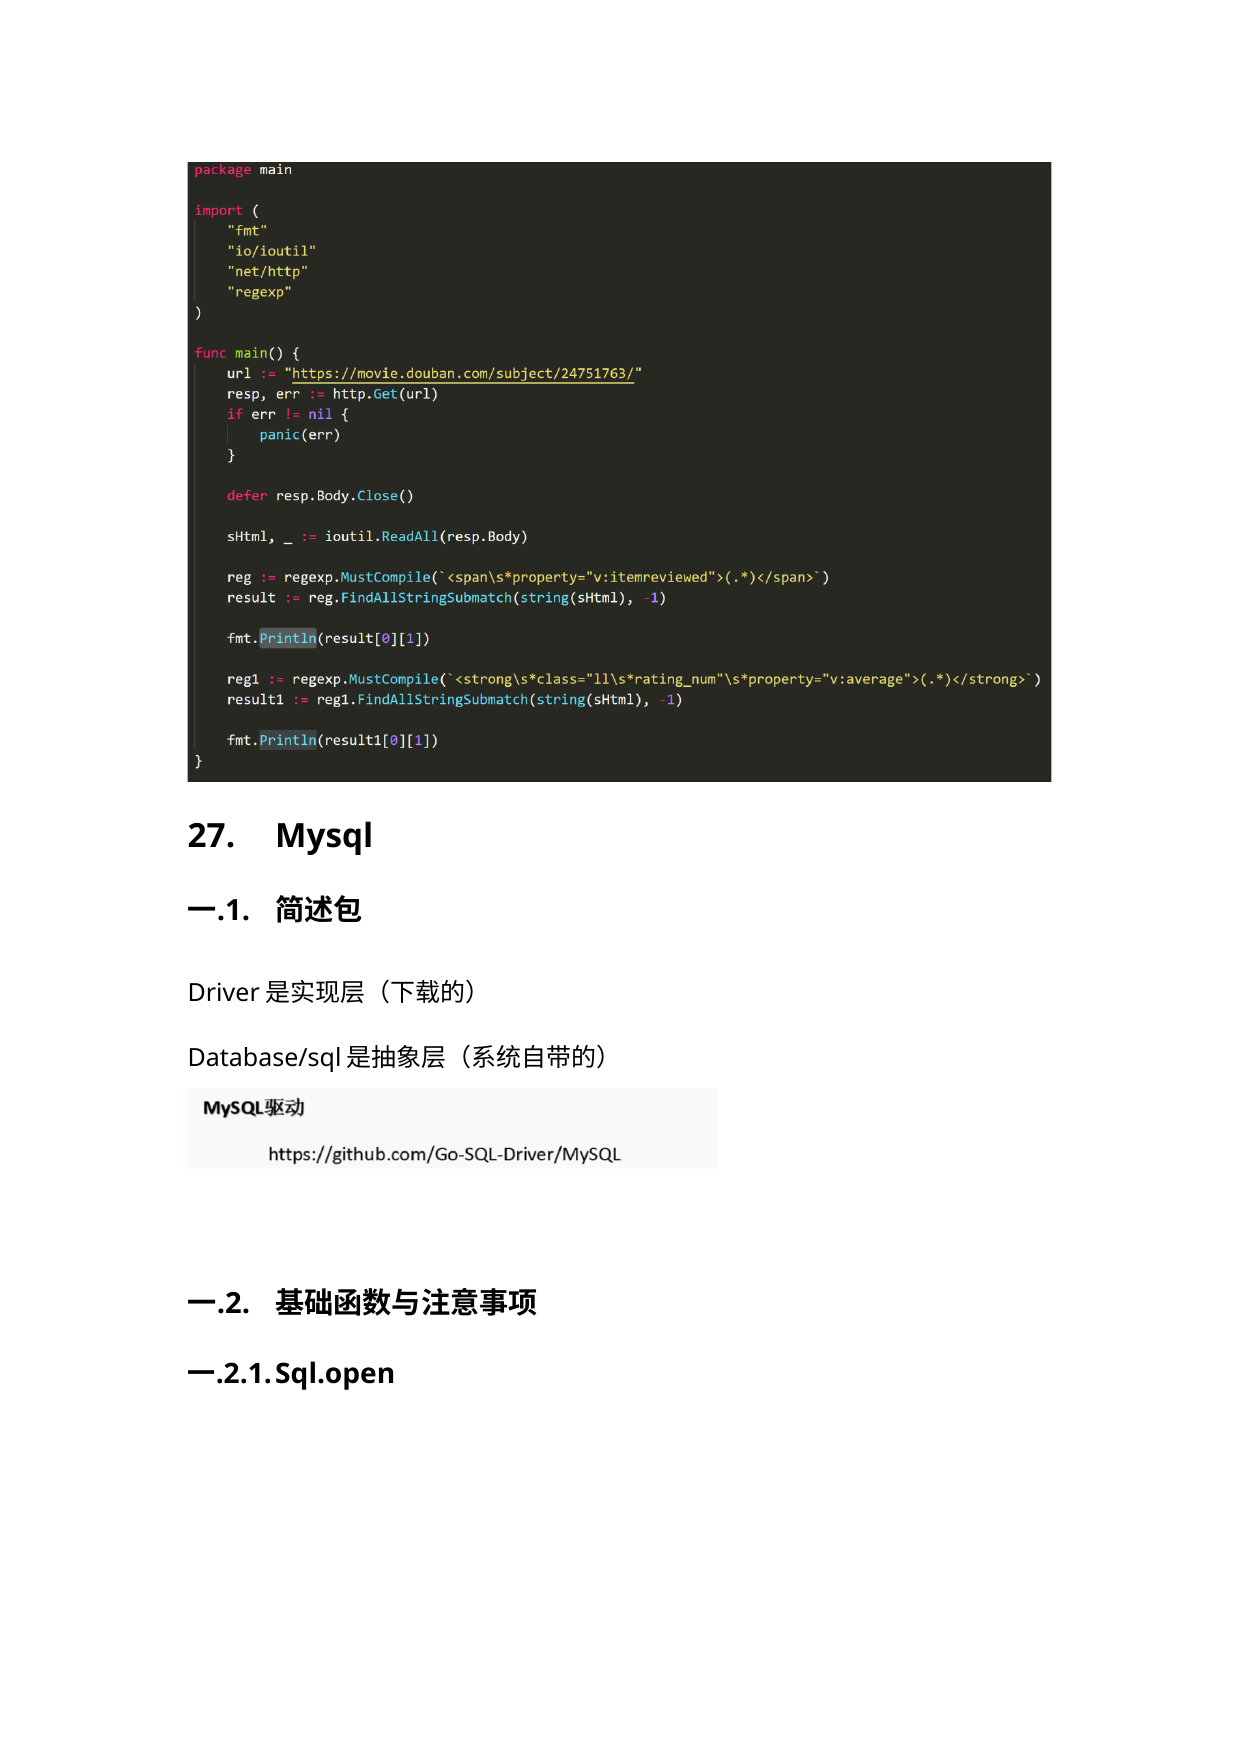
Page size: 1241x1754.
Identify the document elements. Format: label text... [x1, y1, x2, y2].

picture [187, 162, 1052, 782]
subtitle Mysql [187, 812, 1053, 857]
subtitle 基础函数与注意事项 [187, 1280, 1053, 1322]
subtitle 简述包 [187, 887, 1053, 929]
picture [187, 1088, 719, 1169]
text Database/sql是抽象层（系统自带的） [187, 1023, 1053, 1088]
text Driver是实现层（下载的） [187, 958, 1053, 1023]
subtitle Sql.open [187, 1351, 1053, 1392]
